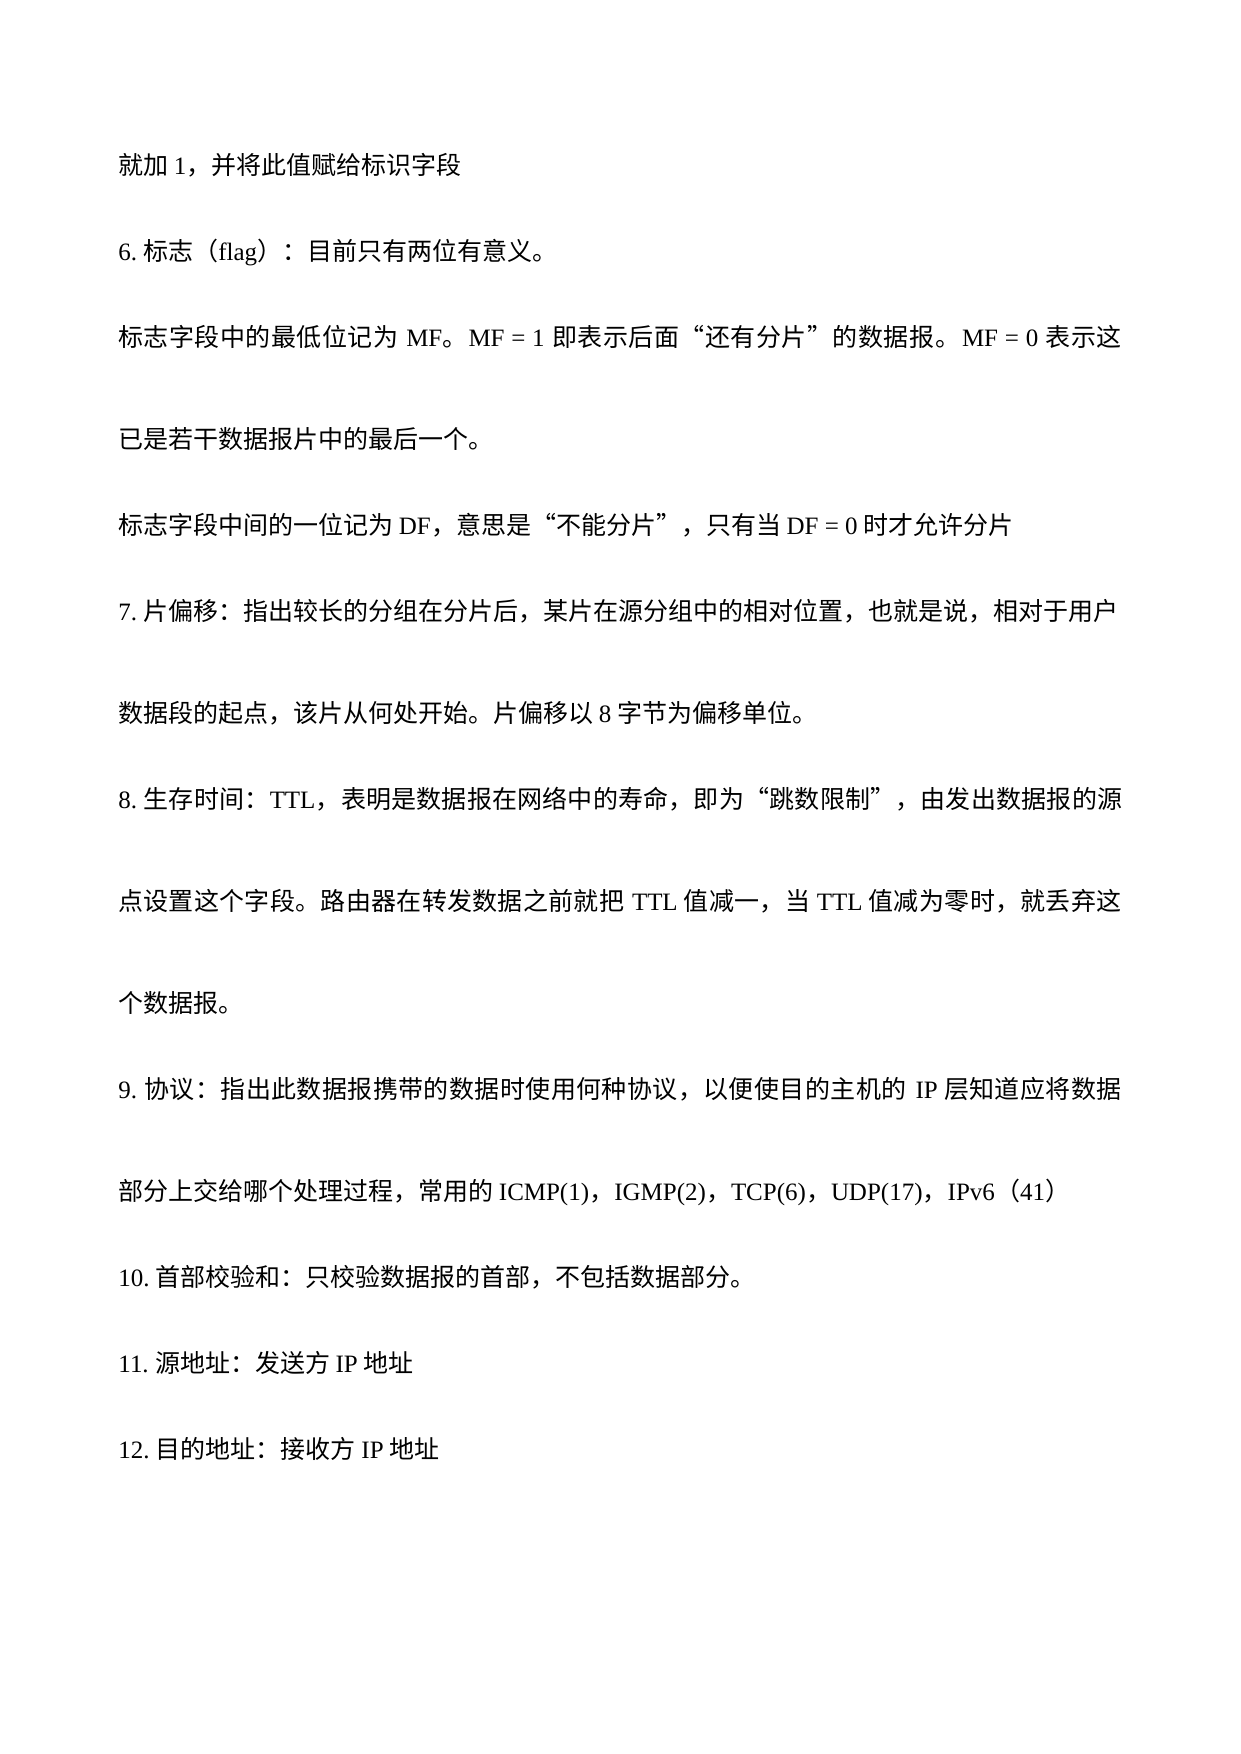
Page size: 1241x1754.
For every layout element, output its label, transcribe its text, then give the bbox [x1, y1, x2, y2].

text 11. 源地址：发送方 IP 地址 [118, 1328, 1122, 1396]
text 12. 目的地址：接收方 IP 地址 [118, 1414, 1122, 1482]
text 7. 片偏移：指出较长的分组在分片后，某片在源分组中的相对位置，也就是说，相对于用户数据段的起点，该片从何处开始。片偏移以 8 字节为偏移单位。 [118, 576, 1122, 746]
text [118, 130, 1122, 198]
text 8. 生存时间：TTL，表明是数据报在网络中的寿命，即为“跳数限制”，由发出数据报的源点设置这个字段。路由器在转发数据之前就把 TTL 值减一，当 TTL 值减为零时，就丢弃这个数据报。 [118, 764, 1122, 1036]
text 10. 首部校验和：只校验数据报的首部，不包括数据部分。 [118, 1242, 1122, 1309]
text 标志字段中间的一位记为 DF，意思是“不能分片”，只有当 DF = 0 时才允许分片 [118, 490, 1122, 558]
text 9. 协议：指出此数据报携带的数据时使用何种协议，以便使目的主机的 IP 层知道应将数据部分上交给哪个处理过程，常用的 ICMP(1)，IGMP(2)，TCP(6)，UDP(17)，IPv6（41） [118, 1054, 1122, 1223]
text 标志字段中的最低位记为 MF。MF = 1 即表示后面“还有分片”的数据报。MF = 0 表示这已是若干数据报片中的最后一个。 [118, 302, 1122, 472]
text 6. 标志（flag）：目前只有两位有意义。 [118, 216, 1122, 284]
